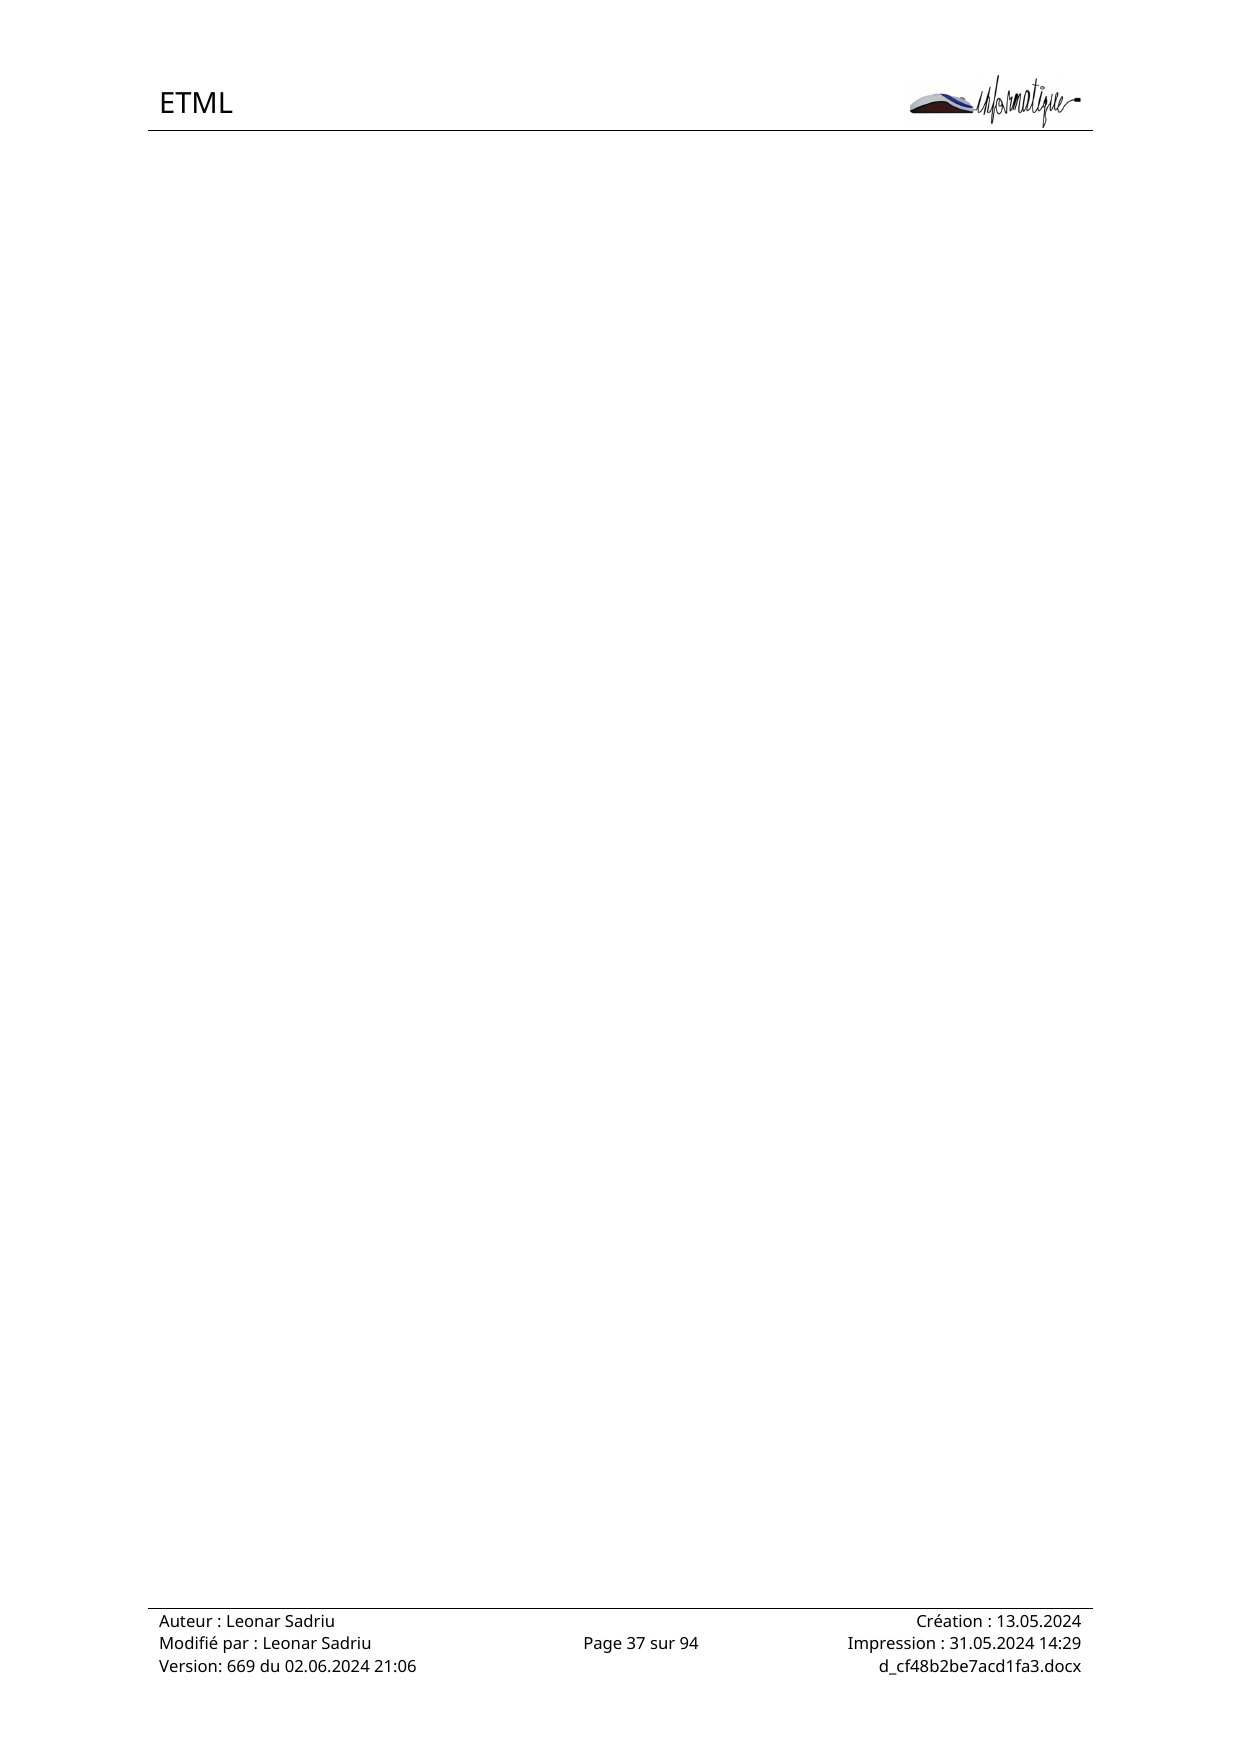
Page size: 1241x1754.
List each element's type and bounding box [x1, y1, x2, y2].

picture [909, 75, 1082, 128]
